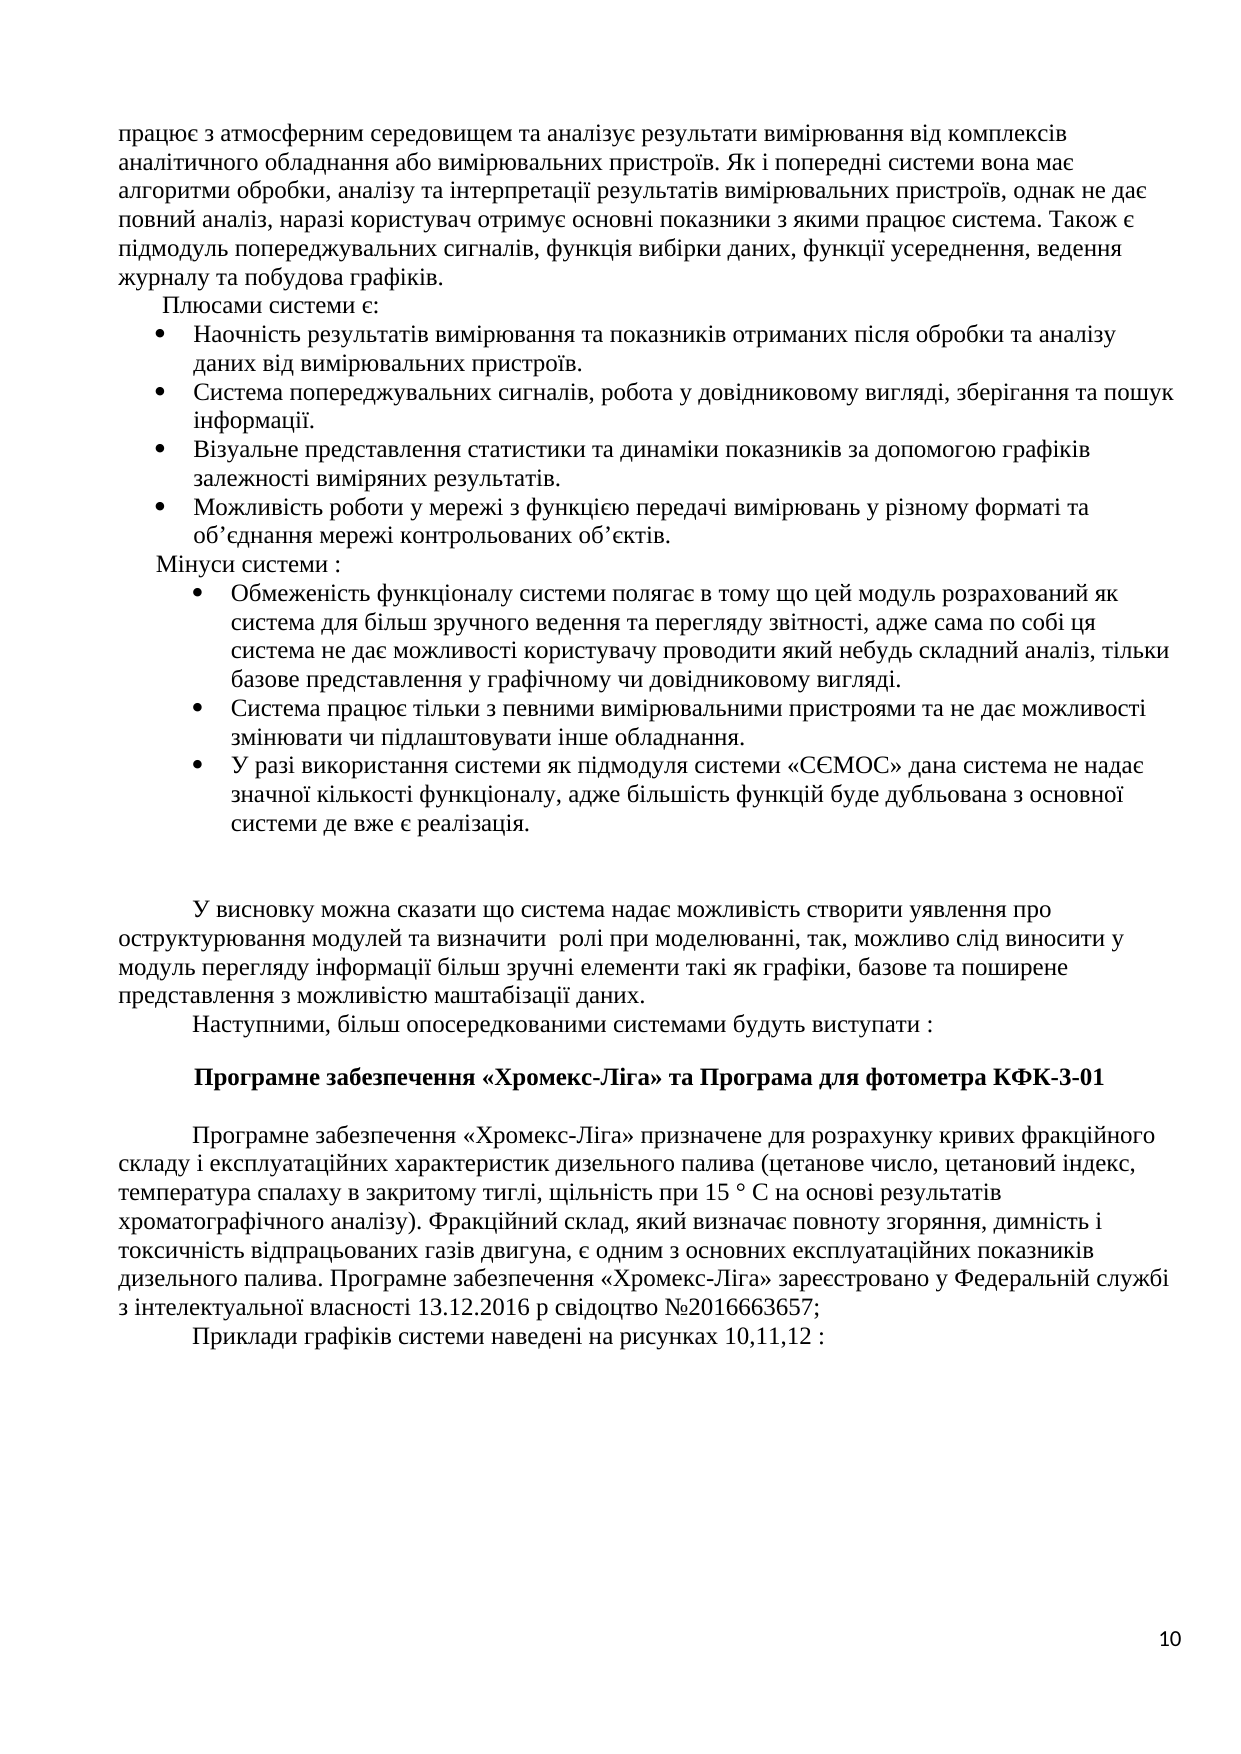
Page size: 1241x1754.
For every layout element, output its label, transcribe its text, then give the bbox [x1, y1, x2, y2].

text Приклади графіків системи наведені на рисунках 10,11,12 : [118, 1321, 1181, 1350]
list Обмеженість функціоналу системи полягає в тому що цей модуль розрахований як система для більш зручного ведення та перегляду звітності, адже сама по собі ця система не дає можливості користувачу проводити який небудь складний аналіз, тільки базове представлення у графічному чи довідниковому вигляді. [193, 578, 1181, 693]
list Система працює тільки з певними вимірювальними пристроями та не дає можливості змінювати чи підлаштовувати інше обладнання. [193, 693, 1181, 751]
list Наочність результатів вимірювання та показників отриманих після обробки та аналізу даних від вимірювальних пристроїв. [156, 319, 1181, 377]
list Візуальне представлення статистики та динаміки показників за допомогою графіків залежності виміряних результатів. [156, 434, 1181, 492]
text Програмне забезпечення «Хромекс-Ліга» та Програма для фотометра КФК-3-01 [118, 1062, 1181, 1091]
text Наступними, більш опосередкованими системами будуть виступати : [118, 1009, 1181, 1062]
text Програмне забезпечення «Хромекс-Ліга» призначене для розрахунку кривих фракційного складу і експлуатаційних характеристик дизельного палива (цетанове число, цетановий індекс, температура спалаху в закритому тиглі, щільність при 15 ° С на основі результатів хроматографічного аналізу). Фракційний склад, який визначає повноту згоряння, димність і токсичність відпрацьованих газів двигуна, є одним з основних експлуатаційних показників дизельного палива. Програмне забезпечення «Хромекс-Ліга» зареєстровано у Федеральній службі з інтелектуальної власності 13.12.2016 р свідоцтво №2016663657; [118, 1120, 1181, 1321]
list Можливість роботи у мережі з функцією передачі вимірювань у різному форматі та об’єднання мережі контрольованих об’єктів. [156, 492, 1181, 549]
list У разі використання системи як підмодуля системи «СЄМОС» дана система не надає значної кількості функціоналу, адже більшість функцій буде дубльована з основної системи де вже є реалізація. [193, 751, 1181, 837]
text У висновку можна сказати що система надає можливість створити уявлення про оструктурювання модулей та визначити ролі при моделюванні, так, можливо слід виносити у модуль перегляду інформації більш зручні елементи такі як графіки, базове та поширене представлення з можливістю маштабізації даних. [118, 894, 1181, 1009]
text Мінуси системи : [156, 549, 1181, 578]
list Система попереджувальних сигналів, робота у довідниковому вигляді, зберігання та пошук інформації. [156, 377, 1181, 434]
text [118, 118, 1181, 291]
text Плюсами системи є: [118, 291, 1181, 319]
